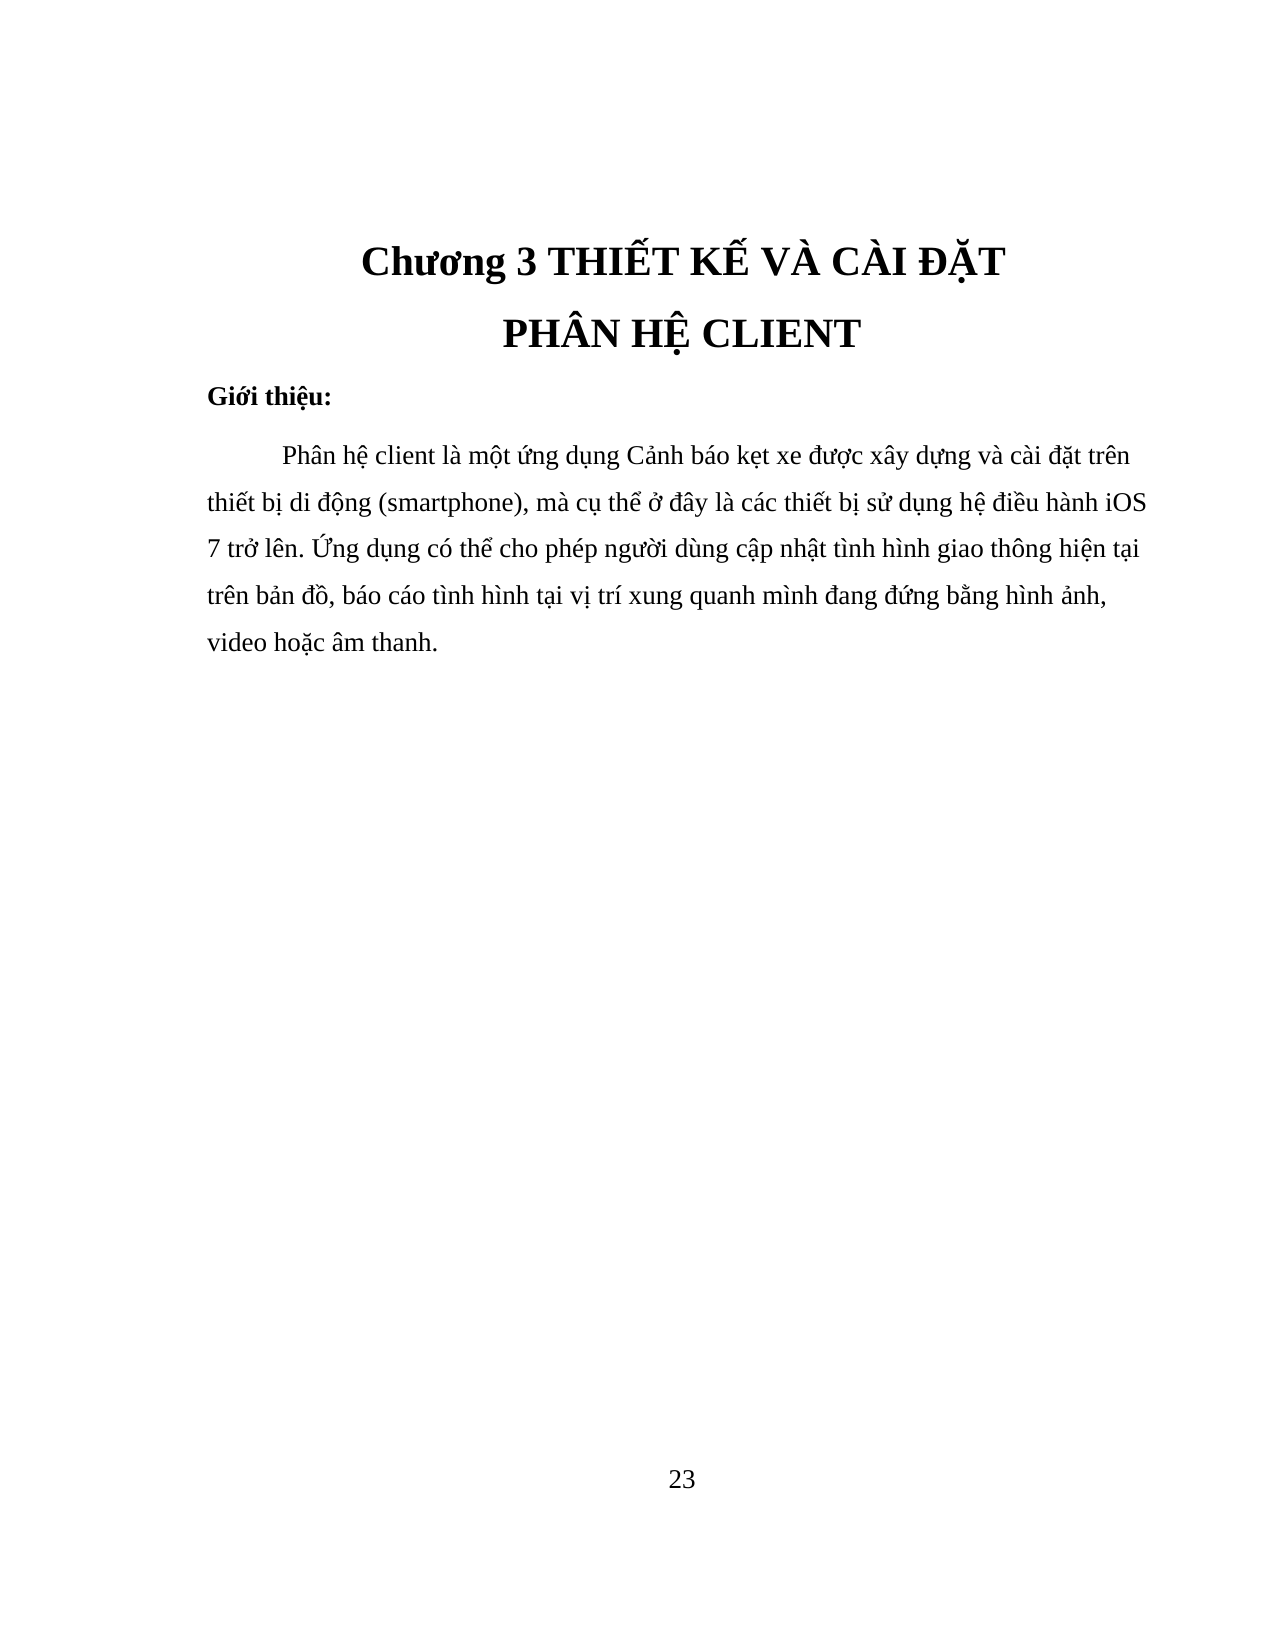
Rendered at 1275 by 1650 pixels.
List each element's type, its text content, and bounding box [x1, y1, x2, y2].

subtitle THIẾT KẾ VÀ CÀI ĐẶT PHÂN HỆ CLIENT [207, 236, 1157, 356]
text Phân hệ client là một ứng dụng Cảnh báo kẹt xe được xây dựng và cài đặt trên thiết bị di động (smartphone), mà cụ thể ở đây là các thiết bị sử dụng hệ điều hành iOS 7 trở lên. Ứng dụng có thể cho phép người dùng cập nhật tình hình giao thông hiện tại trên bản đồ, báo cáo tình hình tại vị trí xung quanh mình đang đứng bằng hình ảnh, video hoặc âm thanh. [207, 439, 1157, 657]
text Giới thiệu: [207, 380, 1157, 411]
